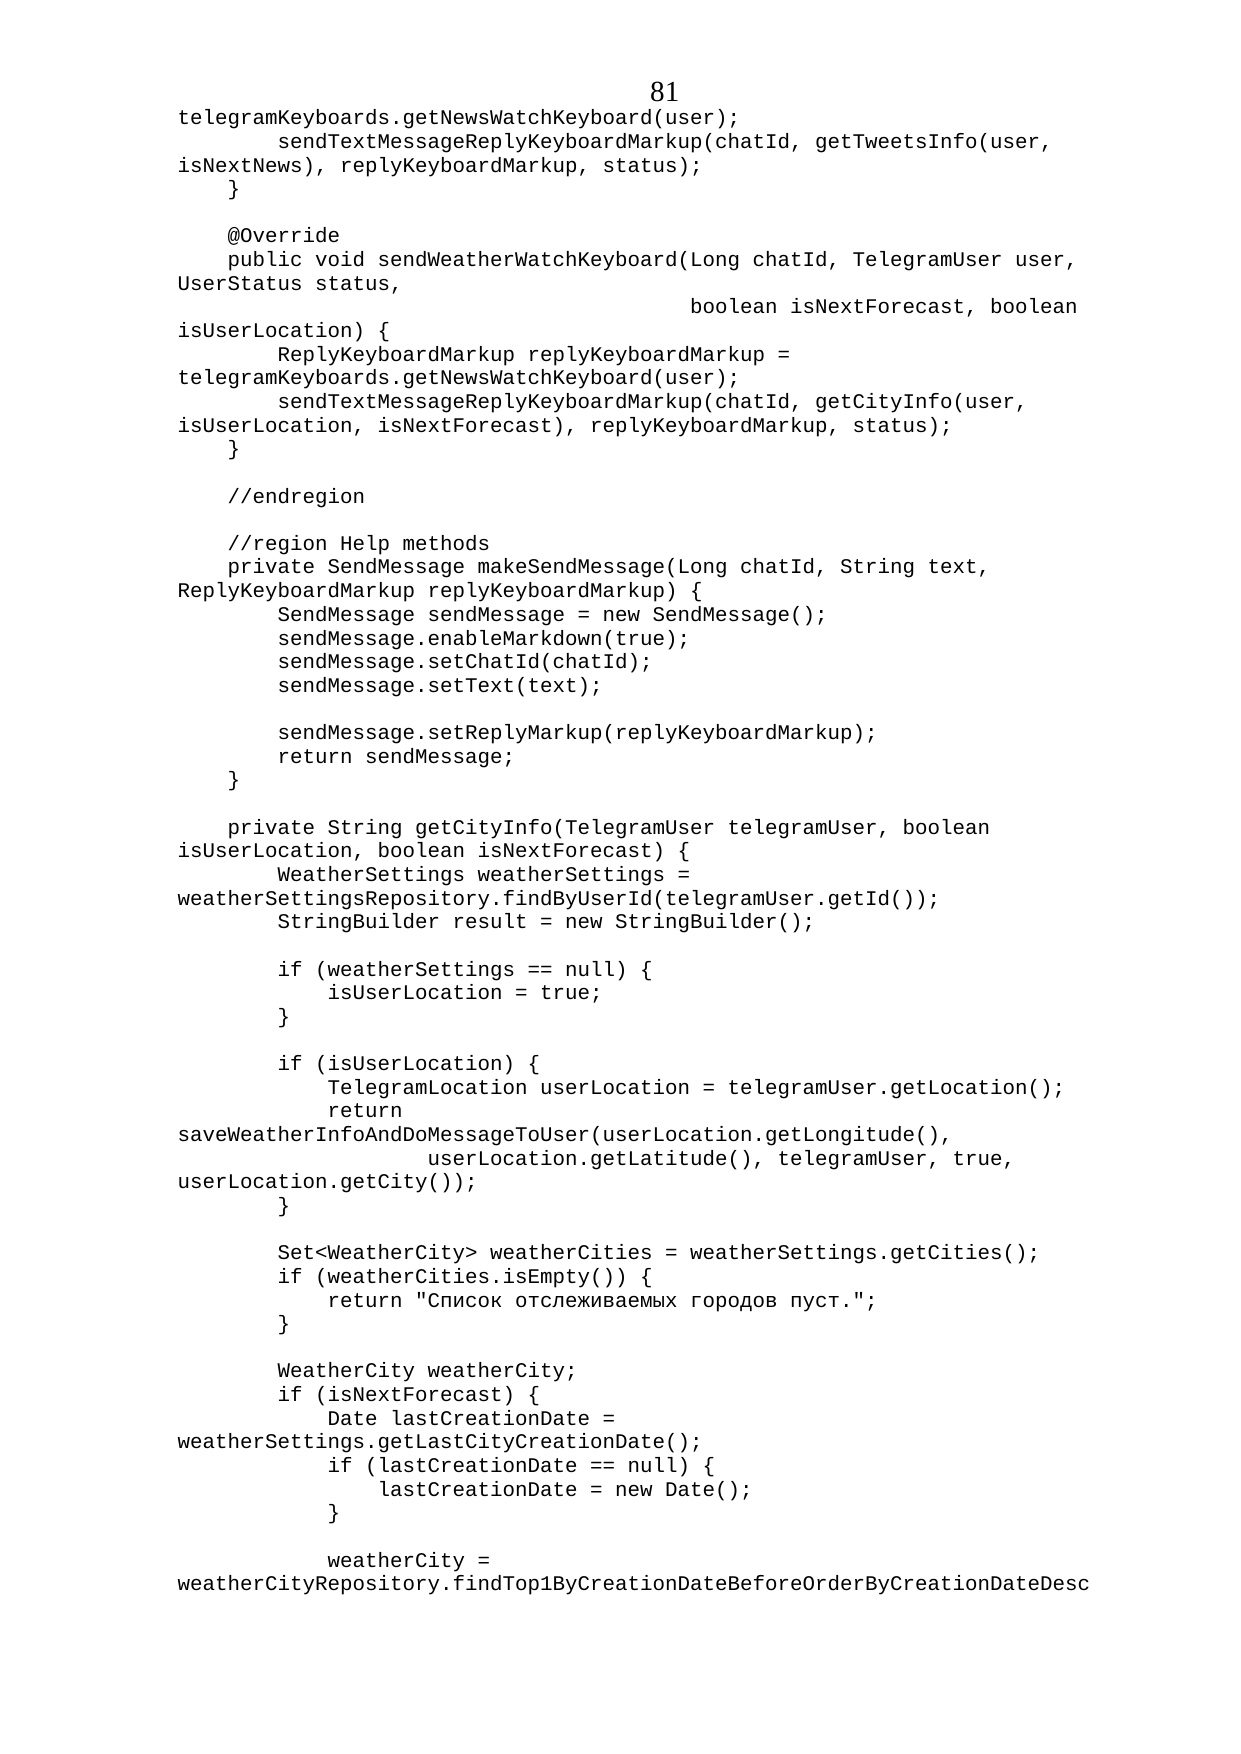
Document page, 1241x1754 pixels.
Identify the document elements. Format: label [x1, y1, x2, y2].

text [177, 107, 1152, 1621]
